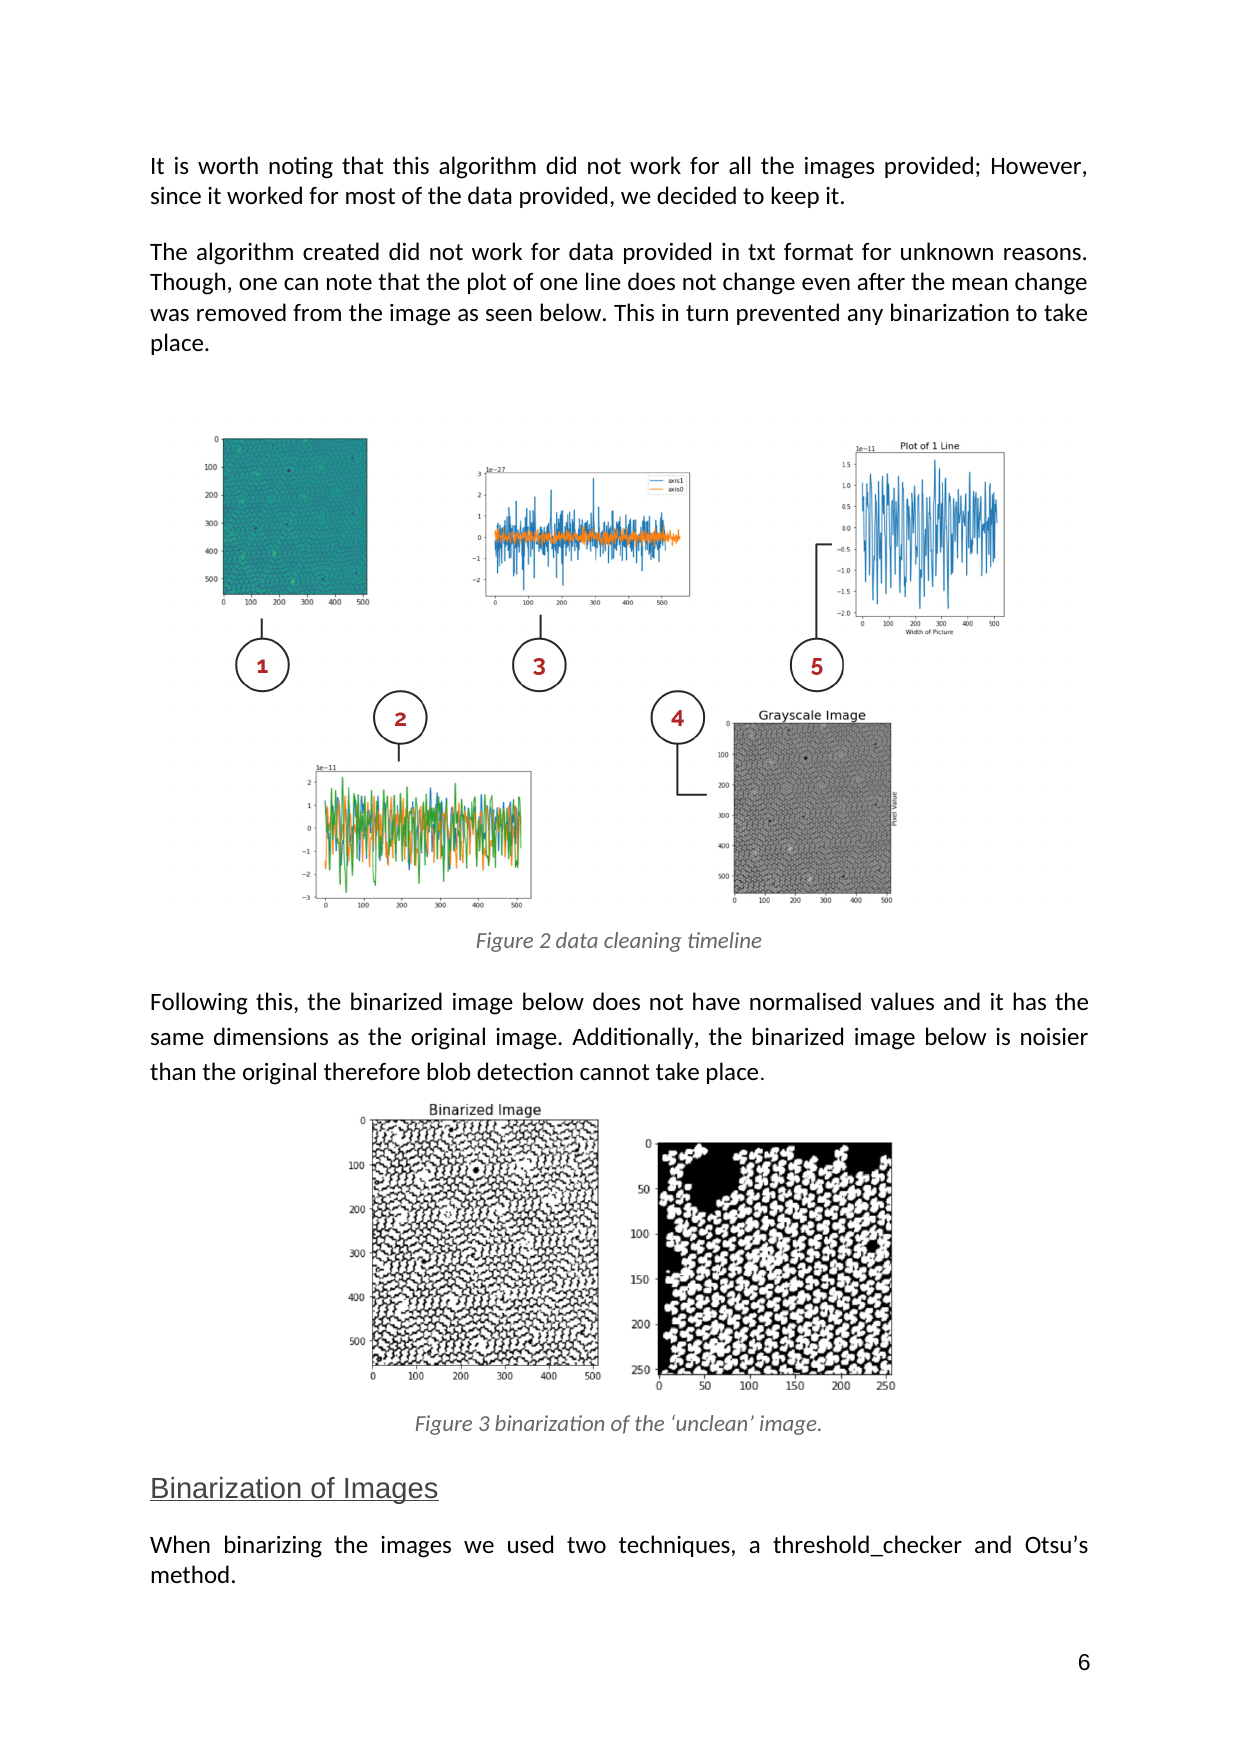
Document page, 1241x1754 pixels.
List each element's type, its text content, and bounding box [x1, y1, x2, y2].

text Following this, the binarized image below does not have normalised values and it has the same dimensions as the original image. Additionally, the binarized image below is noisier than the original therefore blob detection cannot take place. [150, 986, 1090, 1087]
picture [150, 393, 1091, 923]
text Figure 2 data cleaning timeline [150, 926, 1090, 954]
text The algorithm created did not work for data provided in txt format for unknown reasons. Though, one can note that the plot of one line does not change even after the mean change was removed from the image as seen below. This in turn prevented any binarization to take place. [150, 236, 1090, 358]
text When binarizing the images we used two techniques, a threshold_checker and Otsu’s method. [150, 1529, 1090, 1590]
picture [336, 1091, 904, 1406]
text Figure 3 binarization of the ‘unclean’ image. [150, 1409, 1090, 1437]
subtitle Binarization of Images [150, 1471, 1090, 1504]
text It is worth noting that this algorithm did not work for all the images provided; However, since it worked for most of the data provided, we decided to keep it. [150, 150, 1090, 211]
